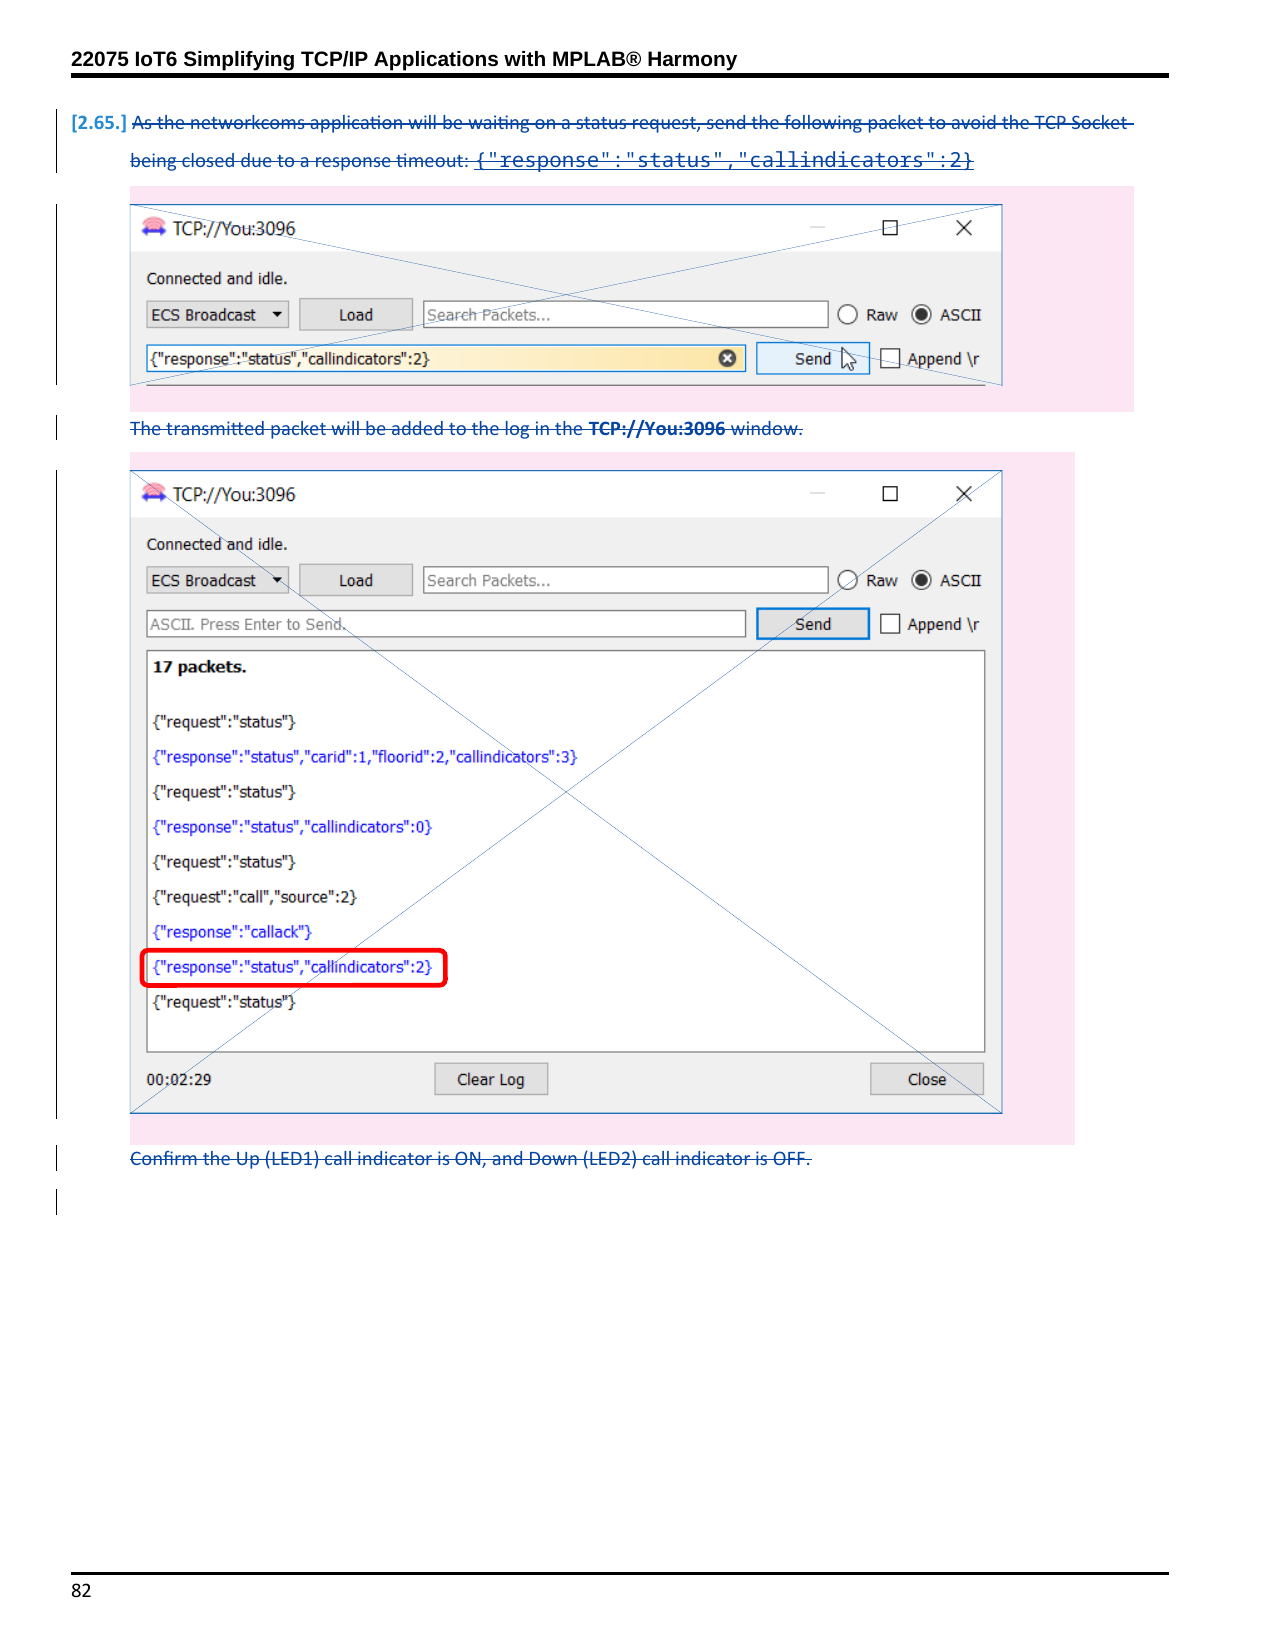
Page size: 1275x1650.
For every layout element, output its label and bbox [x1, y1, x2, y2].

picture [132, 296, 1000, 386]
picture [568, 471, 1003, 1113]
picture [129, 205, 562, 385]
picture [309, 953, 443, 983]
picture [145, 953, 346, 983]
picture [571, 205, 1003, 385]
picture [129, 471, 564, 1113]
picture [132, 470, 1000, 791]
picture [135, 204, 997, 294]
picture [132, 793, 1001, 1114]
